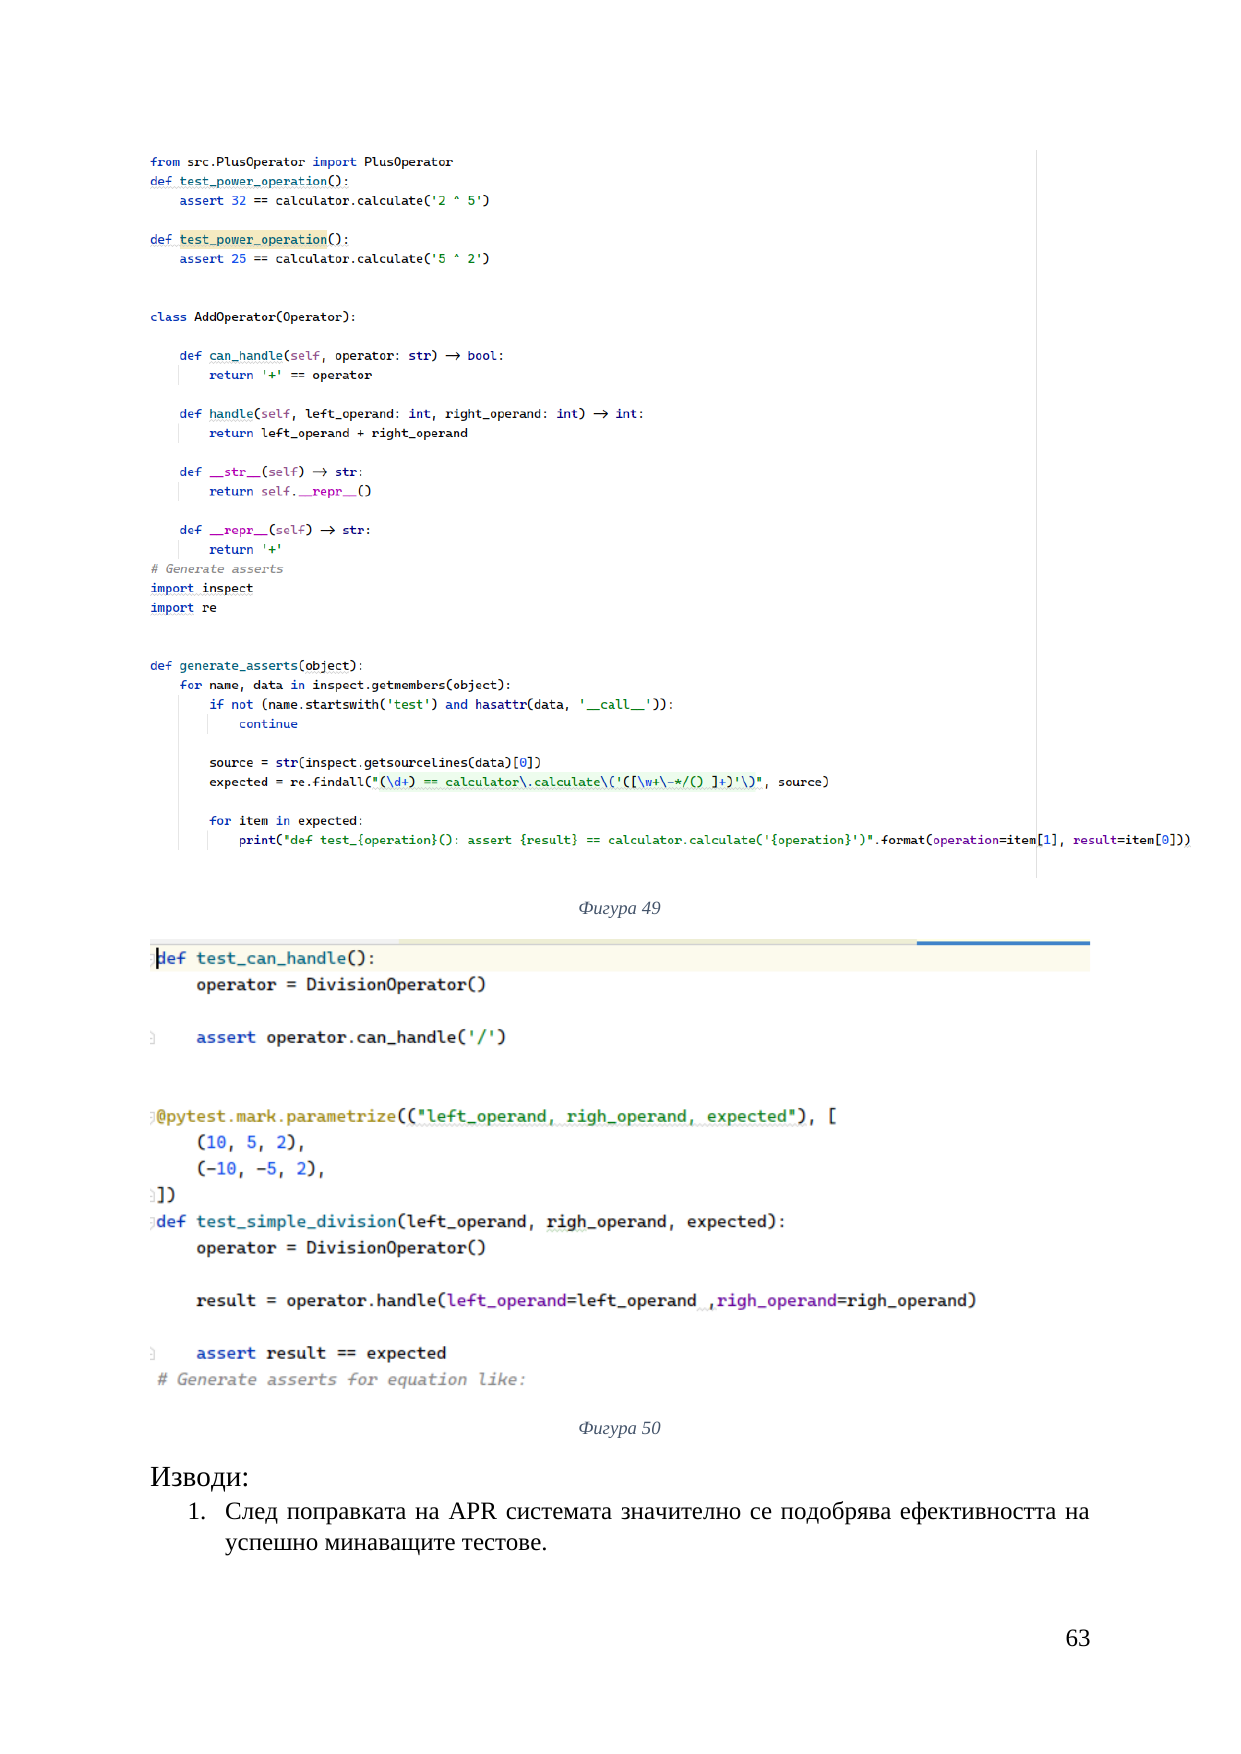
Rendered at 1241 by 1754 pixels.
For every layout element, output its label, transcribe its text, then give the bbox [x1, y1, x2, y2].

list След поправката на APR системата значително се подобрява ефективността на успешно минаващите тестове. [187, 1496, 1090, 1556]
text Фигура 50 [150, 1417, 1090, 1439]
subtitle Изводи: [150, 1459, 1090, 1493]
text Фигура 49 [150, 897, 1090, 918]
picture [150, 939, 1091, 1399]
picture [150, 150, 1192, 878]
